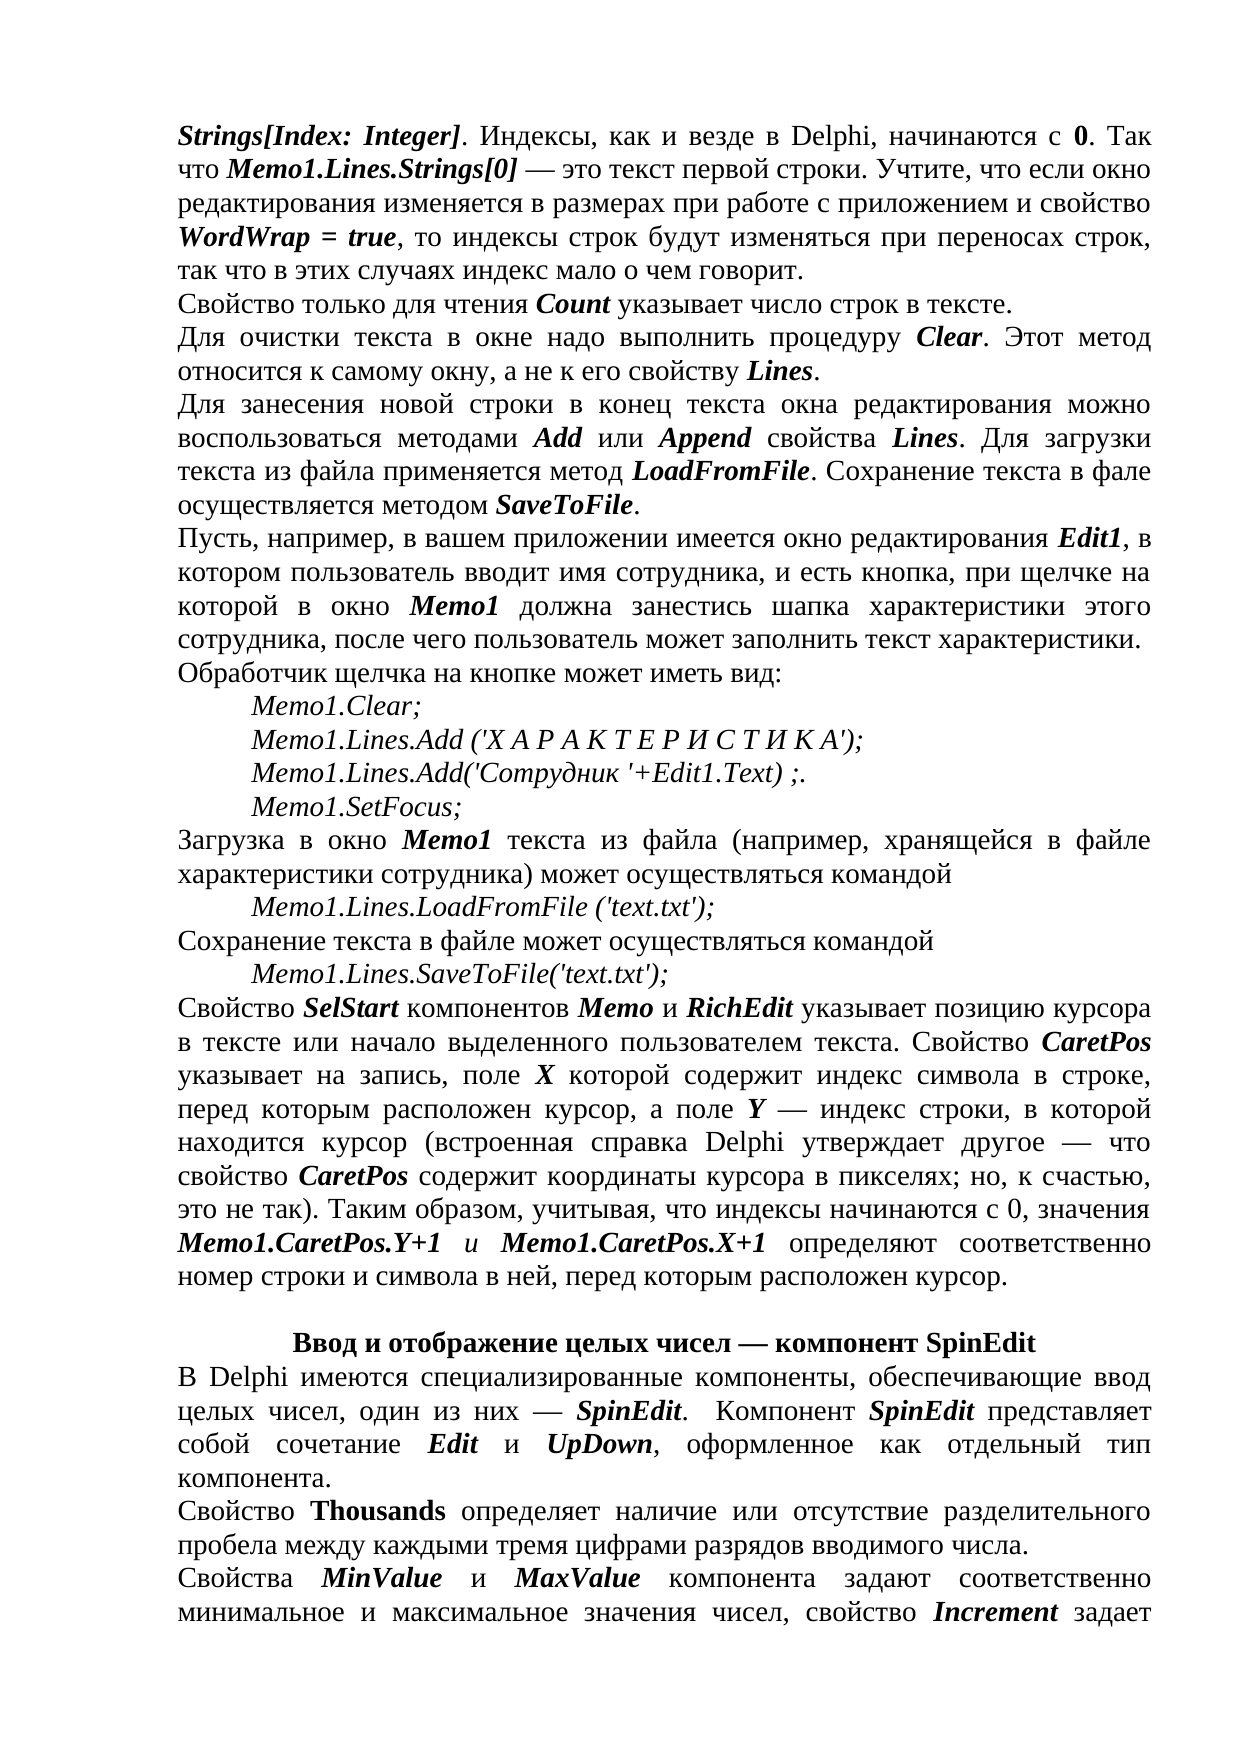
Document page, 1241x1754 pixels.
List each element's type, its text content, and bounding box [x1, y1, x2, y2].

text В Delphi имеются специализированные компоненты, обеспечивающие ввод целых чисел, один из них — SpinEdit. Компонент SpinEdit представляет собой сочетание Edit и UpDown, оформленное как отдельный тип компонента. [177, 1359, 1152, 1493]
text Memo1.Clear; [251, 688, 1152, 722]
text Свойство только для чтения Count указывает число строк в тексте. [177, 286, 1152, 319]
text Memo1.Lines.Add('Сотрудник '+Edit1.Text) ;. [251, 755, 1152, 789]
text Для очистки текста в окне надо выполнить процедуру Clear. Этот метод относится к самому окну, а не к его свойству Lines. [177, 319, 1152, 386]
text Для занесения новой строки в конец текста окна редактирования можно воспользоваться методами Add или Append свойства Lines. Для загрузки текста из файла применяется метод LoadFromFile. Сохранение текста в фале осуществляется методом SaveToFile. [177, 386, 1152, 521]
text Пусть, например, в вашем приложении имеется окно редактирования Edit1, в котором пользователь вводит имя сотрудника, и есть кнопка, при щелчке на которой в окно Memo1 должна занестись шапка характеристики этого сотрудника, после чего пользователь может заполнить текст характеристики. [177, 521, 1152, 655]
text Ввод и отображение целых чисел — компонент SpinEdit [177, 1326, 1152, 1359]
text Memo1.SetFocus; [251, 789, 1152, 822]
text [177, 1560, 1152, 1627]
text Memo1.Lines.SaveToFile('text.txt'); [177, 957, 1152, 990]
text Memo1.Lines.LoadFromFile ('text.txt'); [177, 889, 1152, 923]
text Обработчик щелчка на кнопке может иметь вид: [177, 655, 1152, 688]
text Сохранение текста в файле может осуществляться командой [177, 923, 1152, 957]
text Свойство SelStart компонентов Memo и RichEdit указывает позицию курсора в тексте или начало выделенного пользователем текста. Свойство CaretPos указывает на запись, поле X которой содержит индекс символа в строке, перед которым расположен курсор, а поле Y — индекс строки, в которой находится курсор (встроенная справка Delphi утверждает другое — что свойство CaretPos содержит координаты курсора в пикселях; но, к счастью, это не так). Таким образом, учитывая, что индексы начинаются с 0, значения Memo1.CaretPos.Y+1 и Memо1.CaretPos.X+1 определяют соответственно номер строки и символа в ней, перед которым расположен курсор. [177, 990, 1152, 1292]
text Memo1.Lines.Add ('Х А Р А К Т Е Р И С Т И К А'); [251, 722, 1152, 755]
text Свойство Thousands определяет наличие или отсутствие разделительного пробела между каждыми тремя цифрами разрядов вводимого числа. [177, 1493, 1152, 1560]
text Загрузка в окно Memo1 текста из файла (например, хранящейся в файле характеристики сотрудника) может осуществляться командой [177, 822, 1152, 889]
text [177, 118, 1152, 286]
